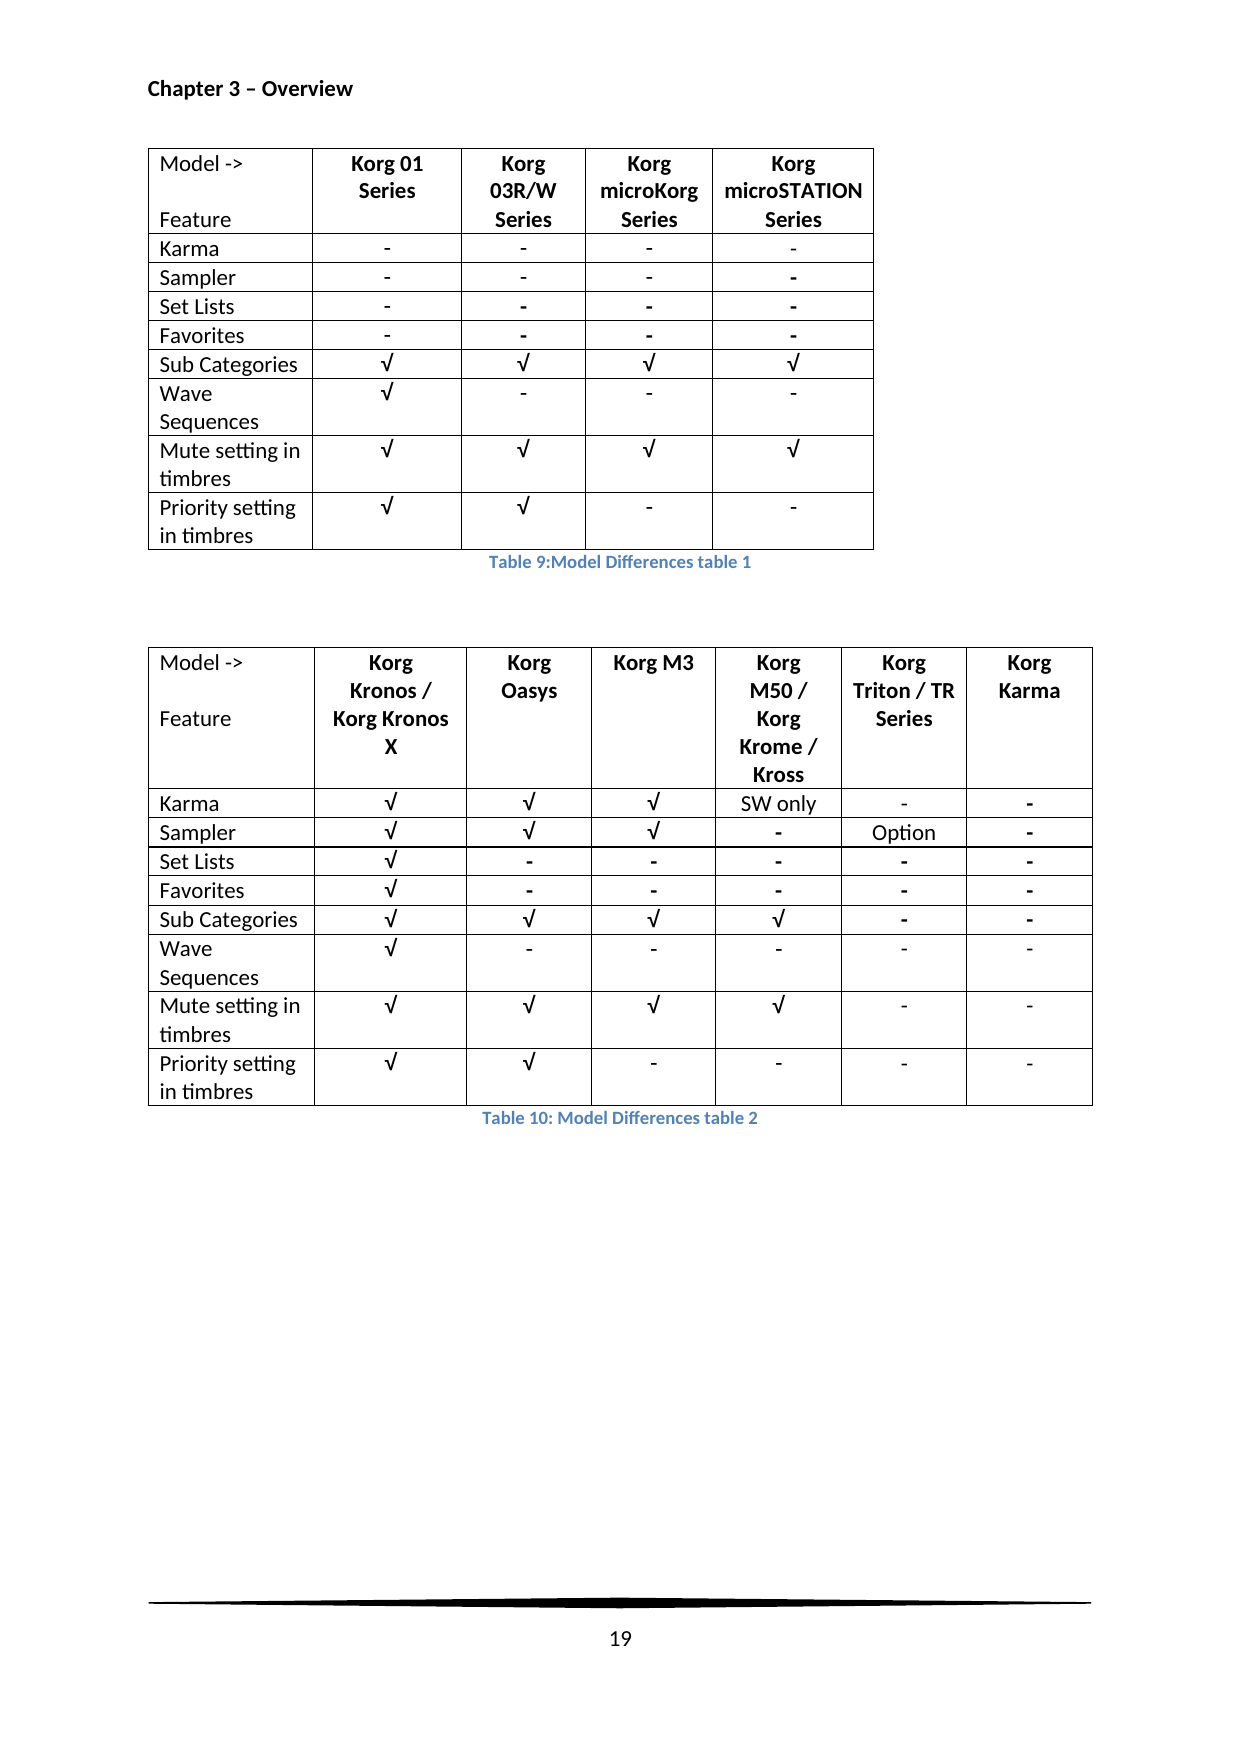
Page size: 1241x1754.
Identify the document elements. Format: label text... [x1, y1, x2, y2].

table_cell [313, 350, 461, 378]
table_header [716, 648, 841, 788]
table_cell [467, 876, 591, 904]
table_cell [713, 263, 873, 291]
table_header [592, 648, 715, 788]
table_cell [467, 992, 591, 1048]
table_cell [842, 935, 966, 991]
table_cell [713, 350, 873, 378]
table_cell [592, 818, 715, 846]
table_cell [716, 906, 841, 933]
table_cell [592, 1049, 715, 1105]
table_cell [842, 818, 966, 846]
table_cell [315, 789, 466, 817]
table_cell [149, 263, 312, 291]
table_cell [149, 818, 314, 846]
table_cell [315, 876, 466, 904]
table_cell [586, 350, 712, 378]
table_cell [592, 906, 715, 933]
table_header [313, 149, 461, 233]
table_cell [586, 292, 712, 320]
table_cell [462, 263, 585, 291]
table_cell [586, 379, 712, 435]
text Table 10: Model Differences table 2 [148, 1106, 1093, 1129]
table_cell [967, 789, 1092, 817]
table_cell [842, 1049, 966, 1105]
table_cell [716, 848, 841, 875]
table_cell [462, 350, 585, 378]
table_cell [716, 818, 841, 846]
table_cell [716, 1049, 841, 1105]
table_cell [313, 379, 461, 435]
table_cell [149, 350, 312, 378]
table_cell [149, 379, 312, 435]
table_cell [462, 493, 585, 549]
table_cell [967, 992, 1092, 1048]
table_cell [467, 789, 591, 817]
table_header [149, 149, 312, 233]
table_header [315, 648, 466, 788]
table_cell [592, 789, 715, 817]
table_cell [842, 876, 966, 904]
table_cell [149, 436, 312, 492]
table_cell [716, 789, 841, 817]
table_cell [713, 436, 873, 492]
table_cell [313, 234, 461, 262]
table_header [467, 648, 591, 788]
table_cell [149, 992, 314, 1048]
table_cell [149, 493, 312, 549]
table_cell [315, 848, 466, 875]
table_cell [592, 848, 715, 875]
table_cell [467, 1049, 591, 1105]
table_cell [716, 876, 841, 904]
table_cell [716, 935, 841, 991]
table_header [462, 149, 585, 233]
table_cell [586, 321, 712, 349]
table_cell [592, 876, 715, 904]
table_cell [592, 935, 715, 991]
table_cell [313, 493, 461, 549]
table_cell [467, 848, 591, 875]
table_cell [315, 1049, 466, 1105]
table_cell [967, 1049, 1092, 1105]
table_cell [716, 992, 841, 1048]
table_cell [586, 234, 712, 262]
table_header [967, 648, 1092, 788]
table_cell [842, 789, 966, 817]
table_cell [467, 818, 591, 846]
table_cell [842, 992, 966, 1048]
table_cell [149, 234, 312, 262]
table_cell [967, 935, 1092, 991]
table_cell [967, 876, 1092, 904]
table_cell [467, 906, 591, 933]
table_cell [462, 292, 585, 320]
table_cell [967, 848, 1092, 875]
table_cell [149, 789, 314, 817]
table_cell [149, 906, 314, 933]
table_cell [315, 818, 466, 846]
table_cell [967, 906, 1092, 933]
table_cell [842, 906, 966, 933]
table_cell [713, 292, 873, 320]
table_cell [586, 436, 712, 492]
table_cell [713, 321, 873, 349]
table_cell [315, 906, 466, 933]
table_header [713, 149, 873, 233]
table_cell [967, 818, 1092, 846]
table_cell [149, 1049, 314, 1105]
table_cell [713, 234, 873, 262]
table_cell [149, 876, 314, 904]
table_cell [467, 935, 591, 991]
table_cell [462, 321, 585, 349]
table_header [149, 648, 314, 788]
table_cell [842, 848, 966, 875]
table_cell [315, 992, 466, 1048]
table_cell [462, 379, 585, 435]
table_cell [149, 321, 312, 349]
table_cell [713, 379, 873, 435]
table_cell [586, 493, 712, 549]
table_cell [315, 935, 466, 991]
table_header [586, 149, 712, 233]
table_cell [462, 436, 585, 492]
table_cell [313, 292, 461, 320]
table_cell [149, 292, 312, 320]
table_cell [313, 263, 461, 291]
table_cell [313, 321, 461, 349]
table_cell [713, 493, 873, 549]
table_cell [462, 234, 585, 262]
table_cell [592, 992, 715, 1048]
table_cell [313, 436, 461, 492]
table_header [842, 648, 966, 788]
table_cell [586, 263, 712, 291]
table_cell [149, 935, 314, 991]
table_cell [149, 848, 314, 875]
